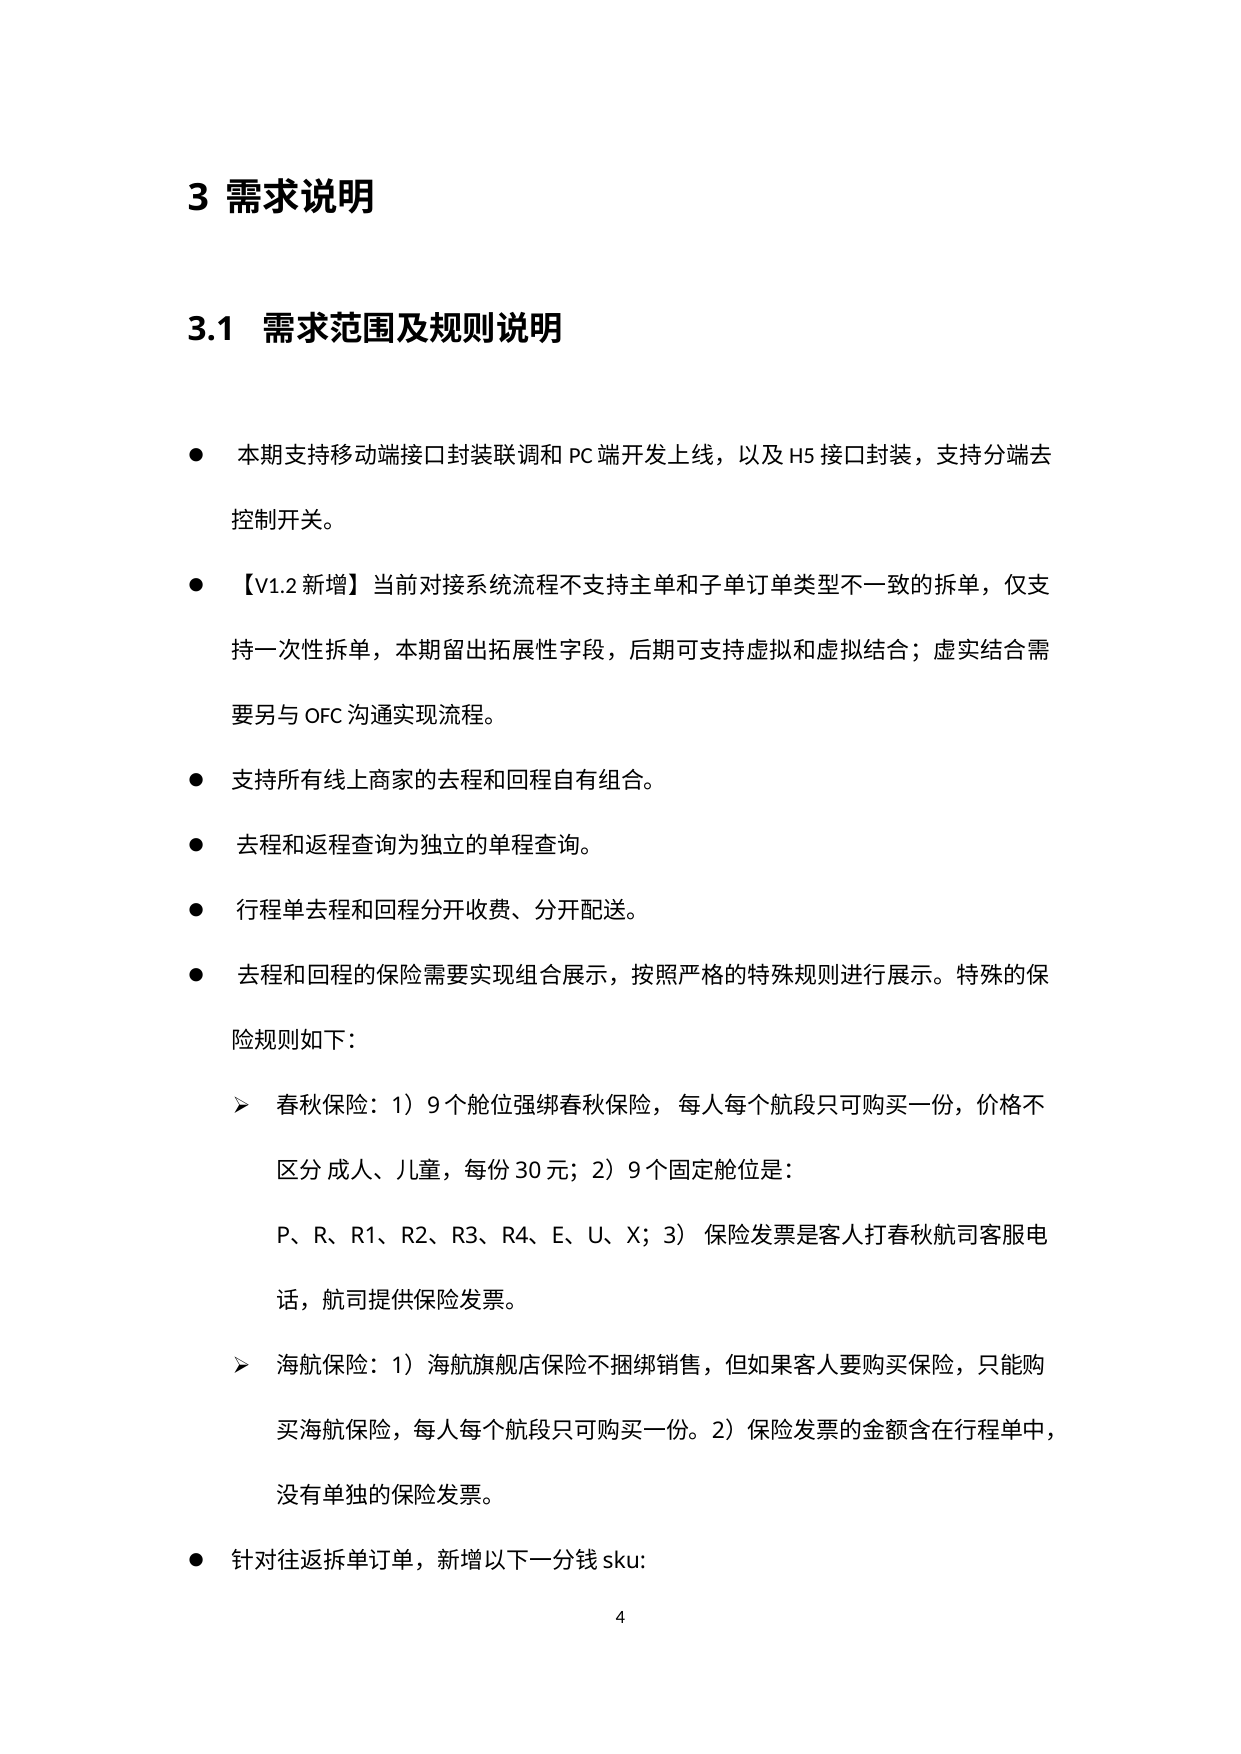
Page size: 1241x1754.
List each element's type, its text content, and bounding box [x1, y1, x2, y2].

list 去程和返程查询为独立的单程查询。 [187, 811, 1053, 876]
list 【V1.2新增】当前对接系统流程不支持主单和子单订单类型不一致的拆单，仅支持一次性拆单，本期留出拓展性字段，后期可支持虚拟和虚拟结合；虚实结合需要另与OFC沟通实现流程。 [187, 551, 1053, 746]
list 春秋保险：1）9个舱位强绑春秋保险， 每人每个航段只可购买一份，价格不区分 成人、儿童，每份30元；2）9个固定舱位是：P、R、R1、R2、R3、R4、E、U、X；3） 保险发票是客人打春秋航司客服电话，航司提供保险发票。 [232, 1071, 1053, 1331]
subtitle 需求说明 [187, 162, 1053, 227]
list 本期支持移动端接口封装联调和PC端开发上线，以及H5接口封装，支持分端去控制开关。 [187, 421, 1053, 551]
list 去程和回程的保险需要实现组合展示，按照严格的特殊规则进行展示。特殊的保险规则如下： [187, 941, 1053, 1071]
list 行程单去程和回程分开收费、分开配送。 [187, 876, 1053, 941]
subtitle 需求范围及规则说明 [187, 294, 1053, 359]
list 支持所有线上商家的去程和回程自有组合。 [187, 746, 1053, 811]
list 海航保险：1）海航旗舰店保险不捆绑销售，但如果客人要购买保险，只能购买海航保险，每人每个航段只可购买一份。2）保险发票的金额含在行程单中，没有单独的保险发票。 [232, 1331, 1053, 1526]
list 针对往返拆单订单，新增以下一分钱sku: [187, 1526, 1053, 1591]
